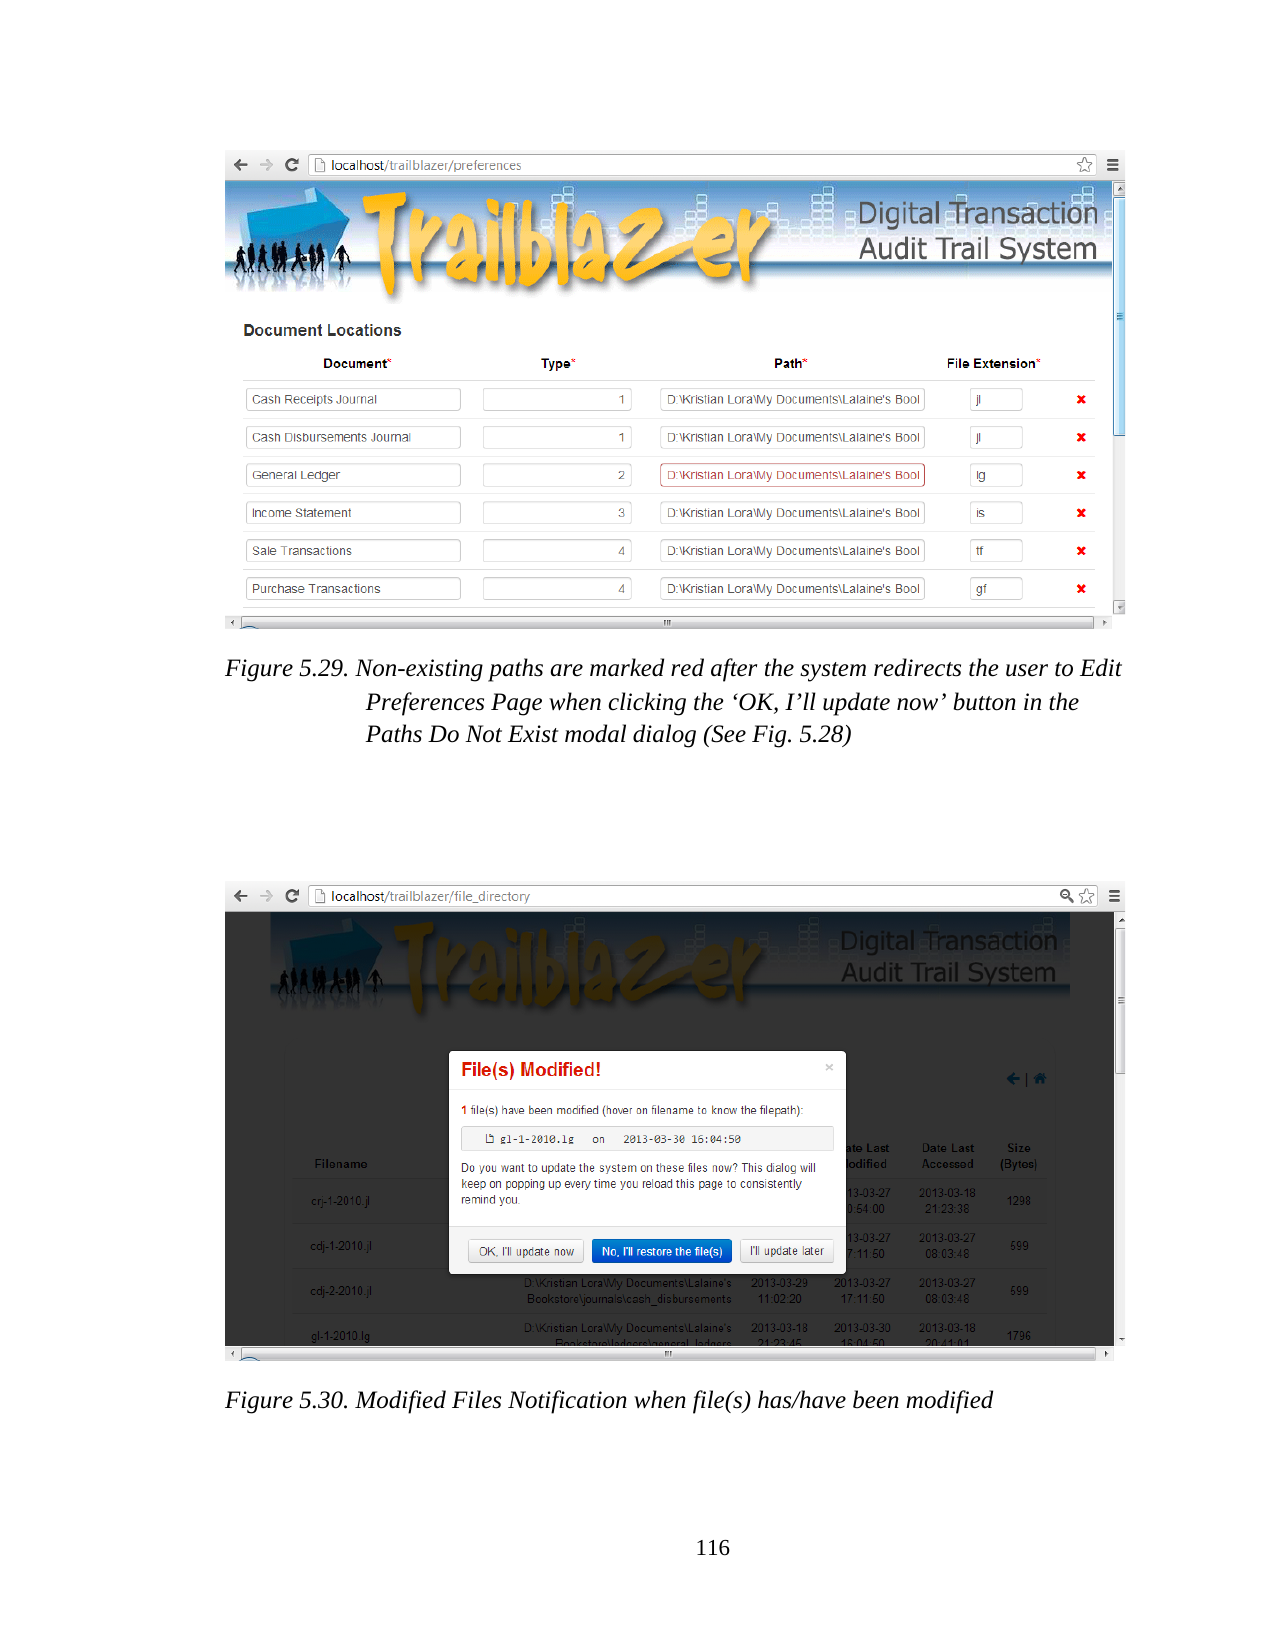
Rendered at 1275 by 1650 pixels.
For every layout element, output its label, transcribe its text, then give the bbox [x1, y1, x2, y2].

text Figure 5.29. Non-existing paths are marked red after the system redirects the user to Edit Preferences Page when clicking the ‘OK, I’ll update now’ button in the Paths Do Not Exist modal dialog (See Fig. 5.28) [225, 653, 1125, 748]
picture [225, 881, 1125, 1361]
picture [225, 150, 1125, 629]
text Figure 5.30. Modified Files Notification when file(s) has/have been modified [225, 1386, 1125, 1414]
